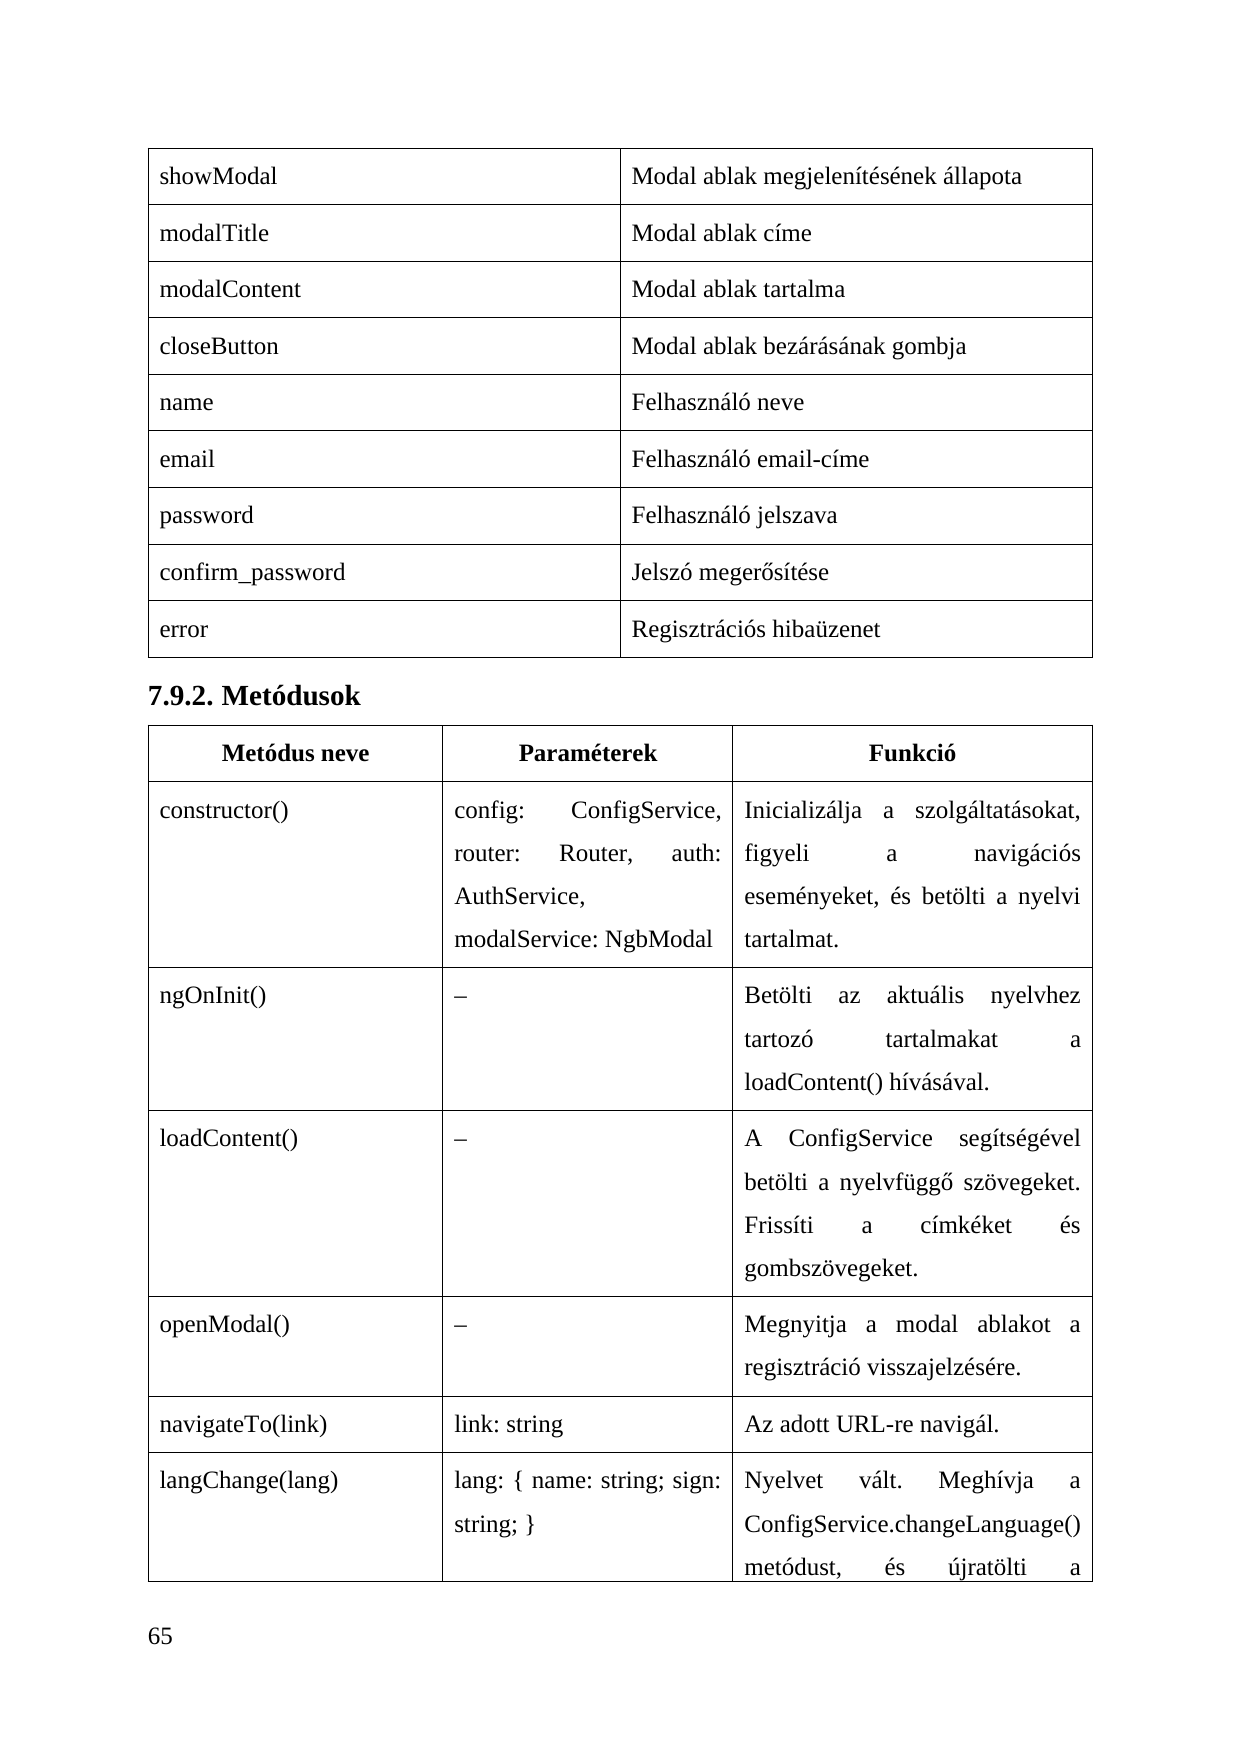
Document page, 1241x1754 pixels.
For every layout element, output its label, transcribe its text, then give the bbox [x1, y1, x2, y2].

table_cell – [443, 1297, 732, 1396]
table_cell – [443, 1111, 732, 1296]
table_cell A ConfigService segítségével betölti a nyelvfüggő szövegeket. Frissíti a címkéket és gombszövegeket. [733, 1111, 1092, 1296]
table_cell Modal ablak bezárásának gombja [621, 318, 1092, 374]
table_cell Modal ablak megjelenítésének állapota [621, 149, 1092, 204]
table_cell closeButton [149, 318, 620, 374]
table_cell loadContent() [149, 1111, 442, 1296]
table_cell showModal [149, 149, 620, 204]
table_header Metódus neve [149, 726, 442, 781]
table_cell langChange(lang) [149, 1453, 442, 1581]
table_cell ngOnInit() [149, 968, 442, 1110]
table_cell link: string [443, 1397, 732, 1452]
table_cell Modal ablak tartalma [621, 262, 1092, 317]
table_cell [443, 1453, 732, 1581]
table_header Funkció [733, 726, 1092, 781]
table_cell modalTitle [149, 205, 620, 261]
table_header Paraméterek [443, 726, 732, 781]
table_cell config: ConfigService, router: Router, auth: AuthService, modalService: NgbModal [443, 782, 732, 967]
table_cell name [149, 375, 620, 430]
table_cell error [149, 601, 620, 657]
table_cell constructor() [149, 782, 442, 967]
table_cell Betölti az aktuális nyelvhez tartozó tartalmakat a loadContent() hívásával. [733, 968, 1092, 1110]
table_cell confirm_password [149, 545, 620, 600]
table_cell Modal ablak címe [621, 205, 1092, 261]
table_cell navigateTo(link) [149, 1397, 442, 1452]
table_cell email [149, 431, 620, 487]
table_cell Regisztrációs hibaüzenet [621, 601, 1092, 657]
table_cell Felhasználó jelszava [621, 488, 1092, 543]
table_cell Felhasználó neve [621, 375, 1092, 430]
text Metódusok [148, 678, 1093, 712]
table_cell modalContent [149, 262, 620, 317]
table_cell password [149, 488, 620, 543]
table_cell Inicializálja a szolgáltatásokat, figyeli a navigációs eseményeket, és betölti a nyelvi tartalmat. [733, 782, 1092, 967]
table_cell – [443, 968, 732, 1110]
table_cell Az adott URL-re navigál. [733, 1397, 1092, 1452]
table_cell Jelszó megerősítése [621, 545, 1092, 600]
table_cell openModal() [149, 1297, 442, 1396]
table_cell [733, 1453, 1092, 1581]
table_cell Megnyitja a modal ablakot a regisztráció visszajelzésére. [733, 1297, 1092, 1396]
table_cell Felhasználó email-címe [621, 431, 1092, 487]
